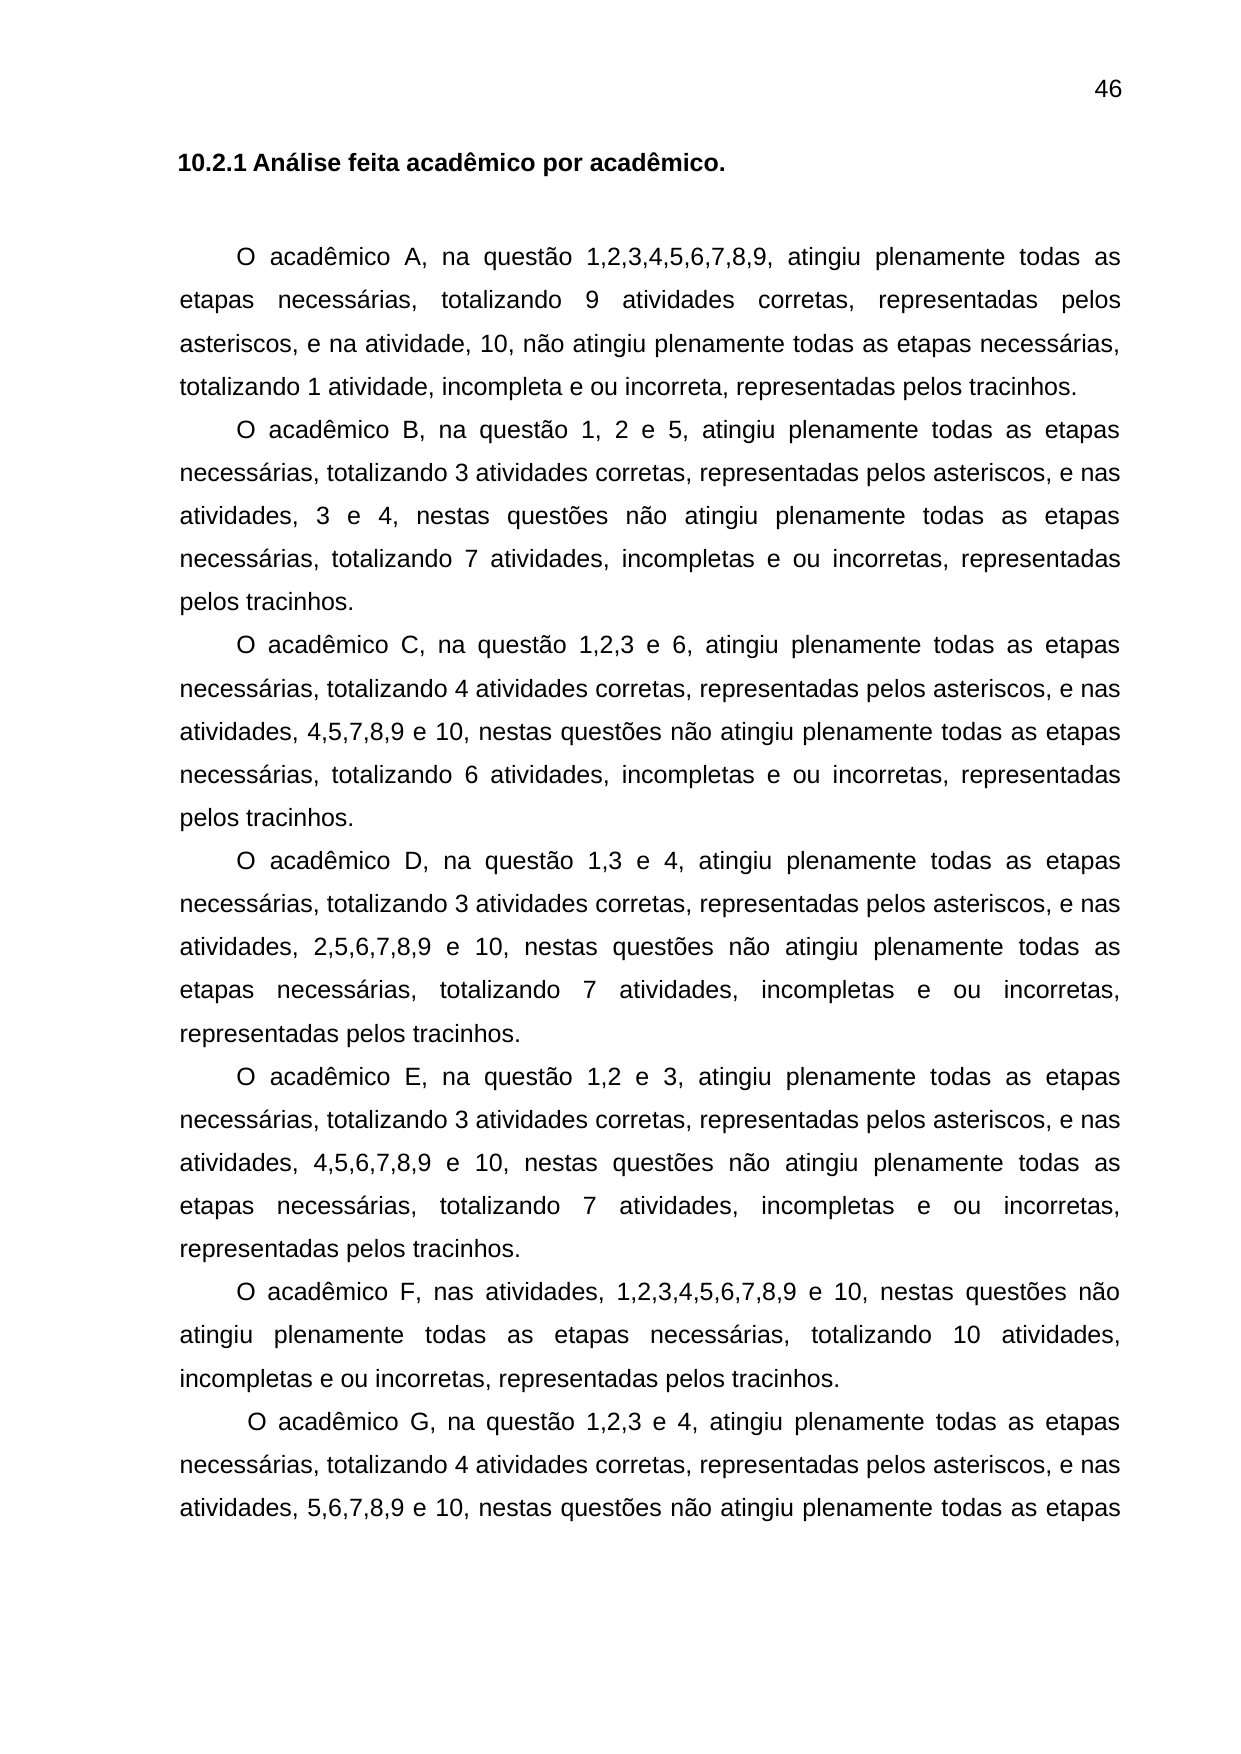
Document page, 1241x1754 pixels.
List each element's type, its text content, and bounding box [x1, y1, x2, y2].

text O acadêmico C, na questão 1,2,3 e 6, atingiu plenamente todas as etapas necessárias, totalizando 4 atividades corretas, representadas pelos asteriscos, e nas atividades, 4,5,7,8,9 e 10, nestas questões não atingiu plenamente todas as etapas necessárias, totalizando 6 atividades, incompletas e ou incorretas, representadas pelos tracinhos. [179, 630, 1122, 832]
text O acadêmico A, na questão 1,2,3,4,5,6,7,8,9, atingiu plenamente todas as etapas necessárias, totalizando 9 atividades corretas, representadas pelos asteriscos, e na atividade, 10, não atingiu plenamente todas as etapas necessárias, totalizando 1 atividade, incompleta e ou incorreta, representadas pelos tracinhos. [179, 242, 1122, 400]
text O acadêmico F, nas atividades, 1,2,3,4,5,6,7,8,9 e 10, nestas questões não atingiu plenamente todas as etapas necessárias, totalizando 10 atividades, incompletas e ou incorretas, representadas pelos tracinhos. [179, 1277, 1122, 1392]
text O acadêmico E, na questão 1,2 e 3, atingiu plenamente todas as etapas necessárias, totalizando 3 atividades corretas, representadas pelos asteriscos, e nas atividades, 4,5,6,7,8,9 e 10, nestas questões não atingiu plenamente todas as etapas necessárias, totalizando 7 atividades, incompletas e ou incorretas, representadas pelos tracinhos. [179, 1062, 1122, 1263]
subtitle Análise feita acadêmico por acadêmico. [177, 148, 1122, 176]
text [179, 1407, 1122, 1522]
text O acadêmico D, na questão 1,3 e 4, atingiu plenamente todas as etapas necessárias, totalizando 3 atividades corretas, representadas pelos asteriscos, e nas atividades, 2,5,6,7,8,9 e 10, nestas questões não atingiu plenamente todas as etapas necessárias, totalizando 7 atividades, incompletas e ou incorretas, representadas pelos tracinhos. [179, 846, 1122, 1047]
text O acadêmico B, na questão 1, 2 e 5, atingiu plenamente todas as etapas necessárias, totalizando 3 atividades corretas, representadas pelos asteriscos, e nas atividades, 3 e 4, nestas questões não atingiu plenamente todas as etapas necessárias, totalizando 7 atividades, incompletas e ou incorretas, representadas pelos tracinhos. [179, 415, 1122, 616]
